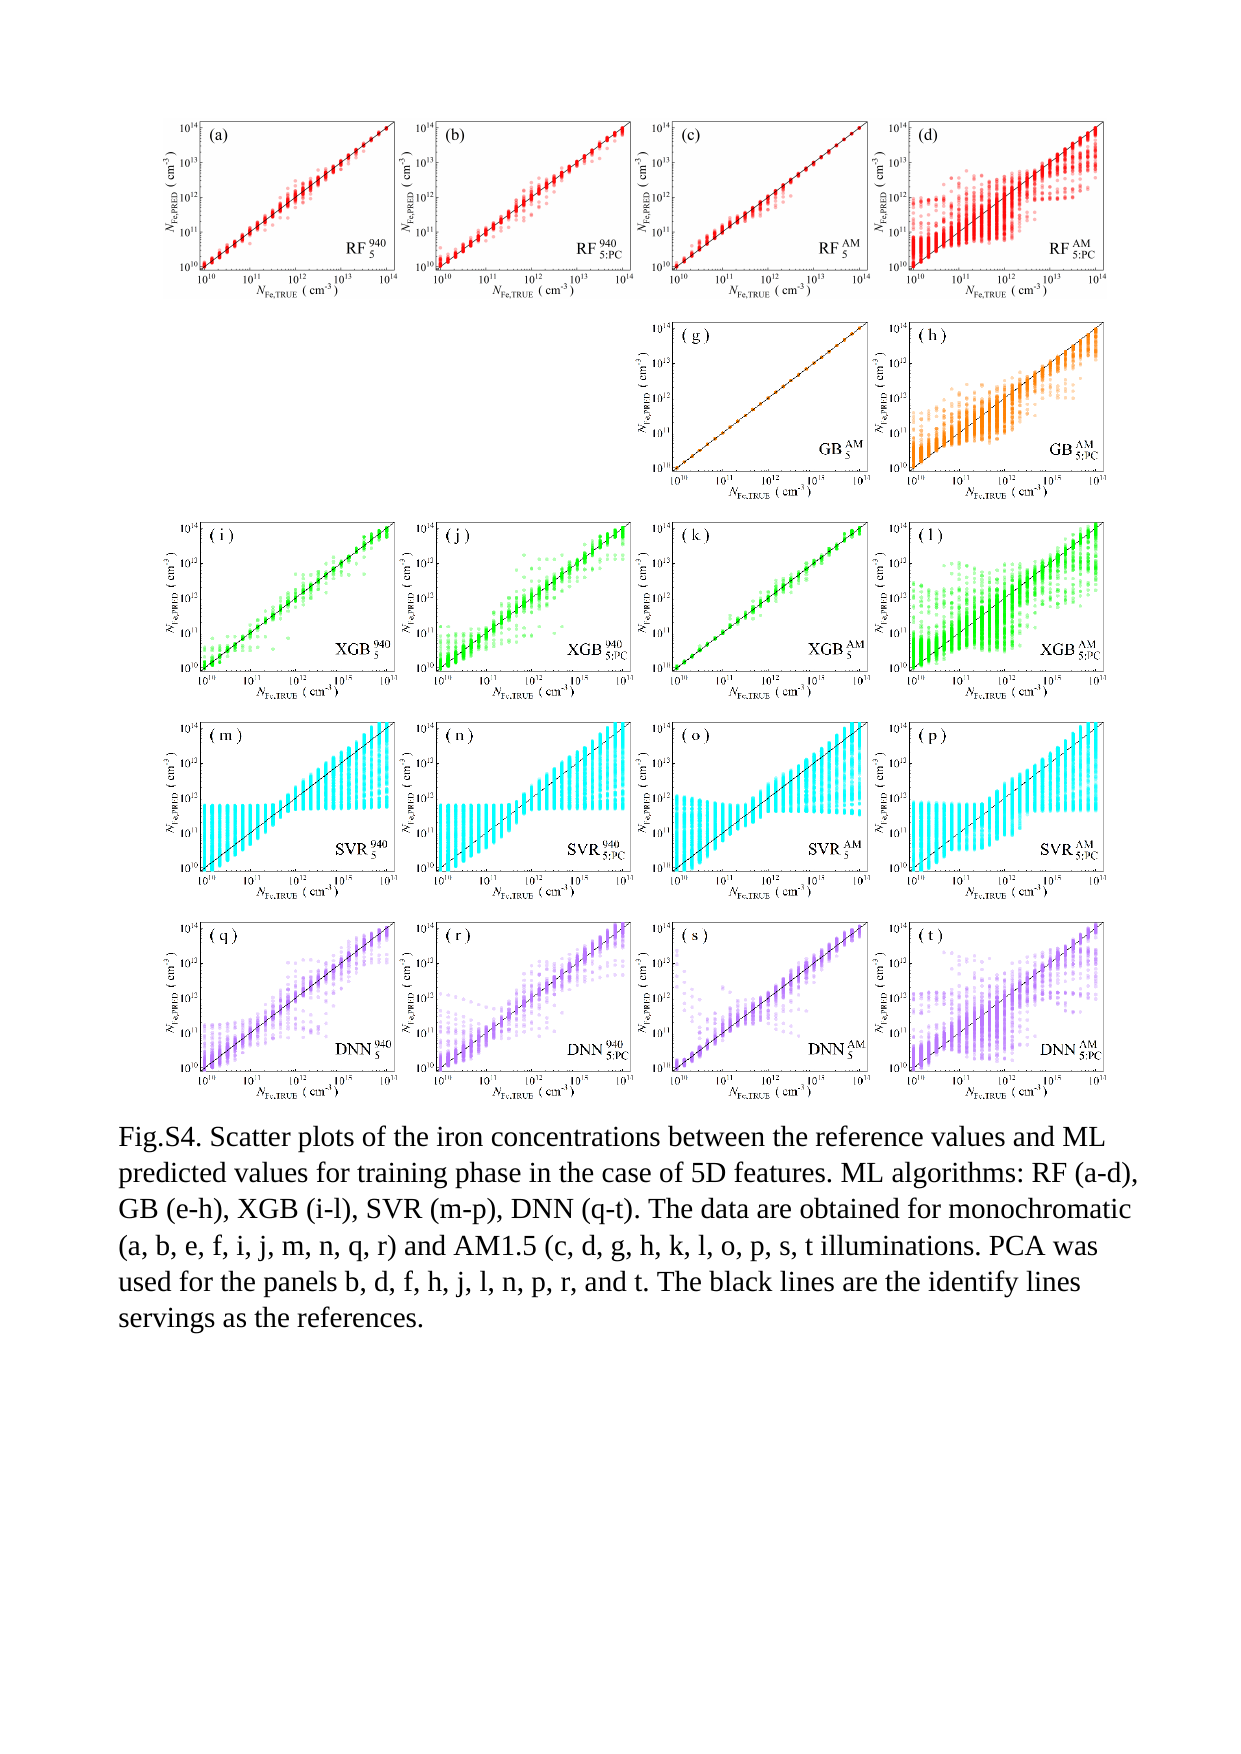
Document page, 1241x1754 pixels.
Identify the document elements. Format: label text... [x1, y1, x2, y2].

text Fig.S4. Scatter plots of the iron concentrations between the reference values and ML predicted values for training phase in the case of 5D features. ML algorithms: RF (a-d), GB (e-h), XGB (i-l), SVR (m-p), DNN (q-t). The data are obtained for monochromatic (a, b, e, f, i, j, m, n, q, r) and AM1.5 (c, d, g, h, k, l, o, p, s, t illuminations. PCA was used for the panels b, d, f, h, j, l, n, p, r, and t. The black lines are the identify lines servings as the references. [118, 1119, 1152, 1333]
picture [162, 118, 1108, 299]
picture [162, 718, 1108, 900]
picture [162, 518, 1108, 700]
picture [162, 918, 1108, 1100]
picture [162, 318, 1108, 500]
